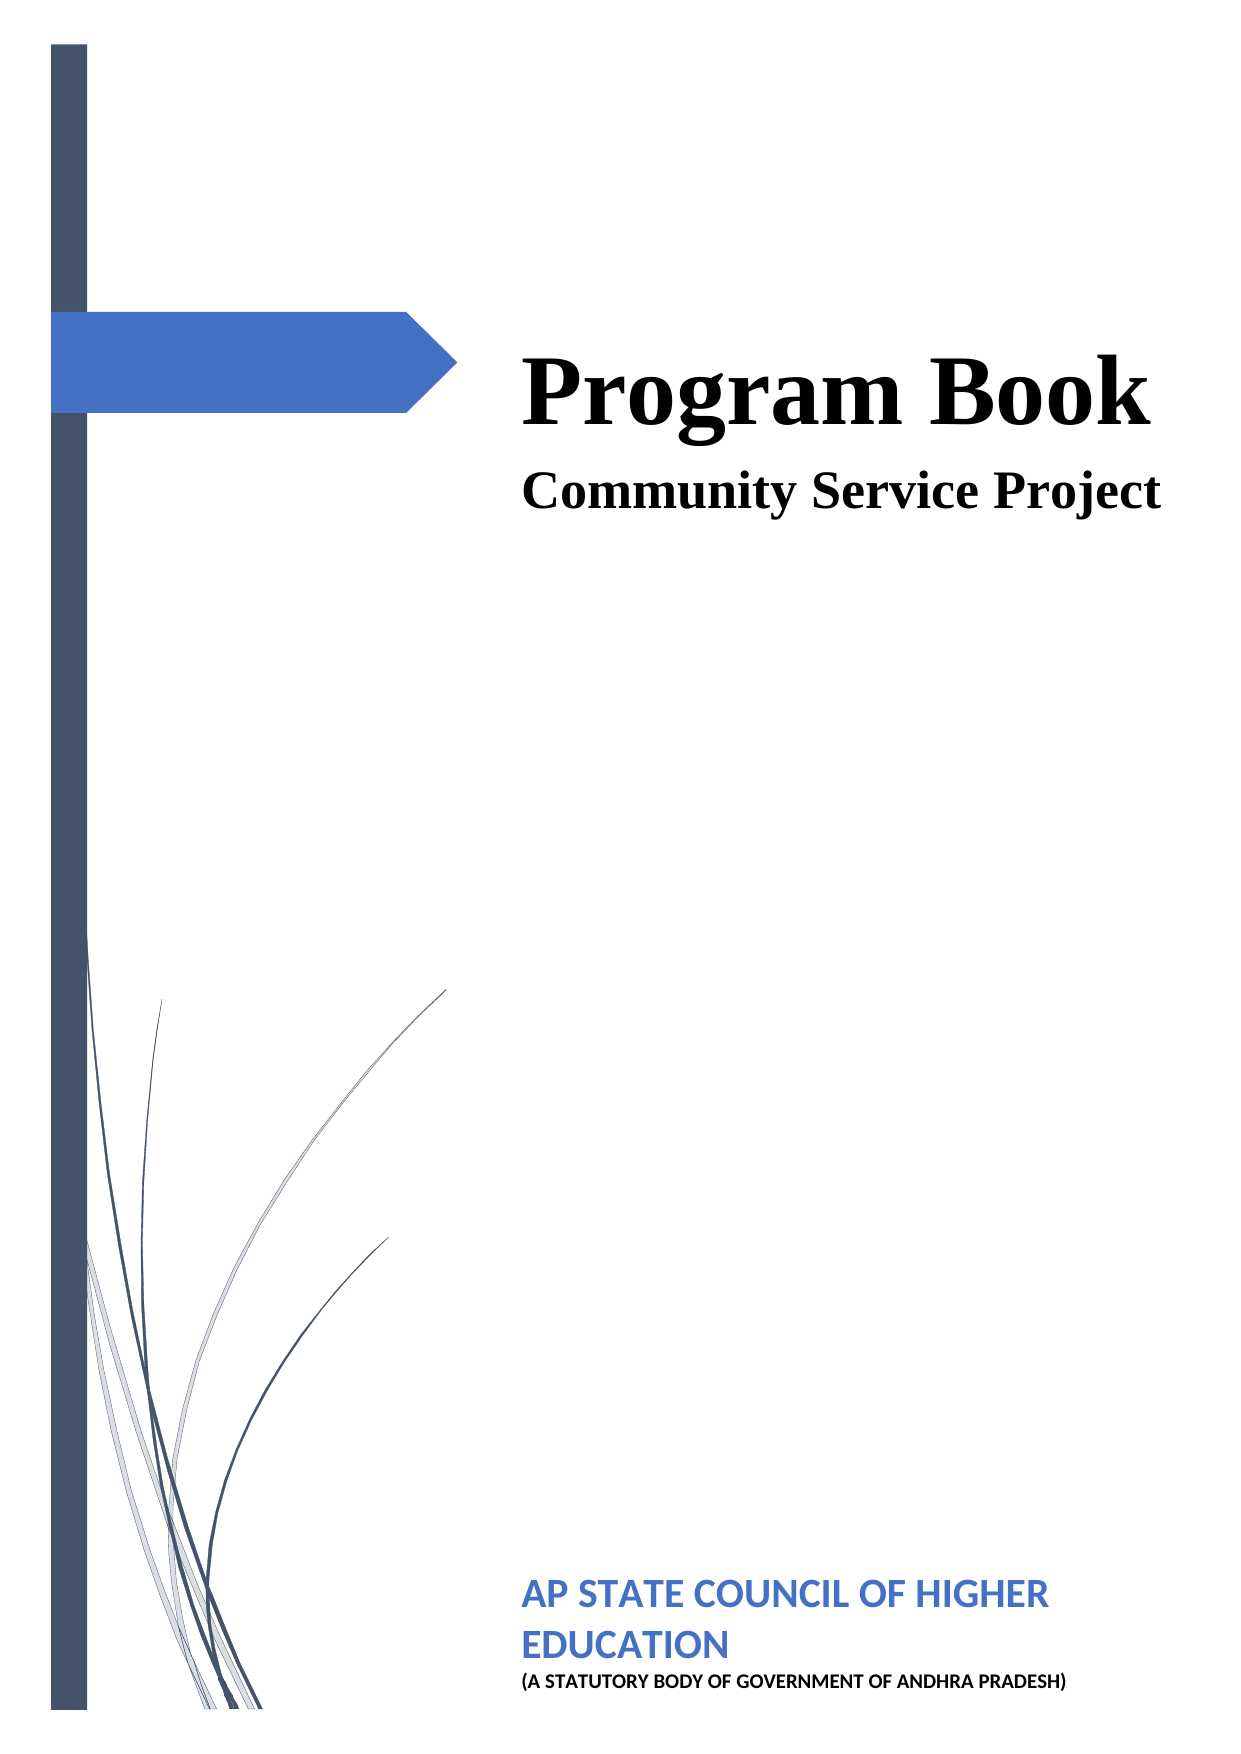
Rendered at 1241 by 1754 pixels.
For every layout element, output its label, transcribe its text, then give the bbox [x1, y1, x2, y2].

text Community Service Project [521, 458, 1188, 521]
picture [234, 1677, 239, 1687]
title Program Book [521, 331, 1188, 446]
text (A STATUTORY BODY OF GOVERNMENT OF ANDHRA PRADESH) [521, 1669, 1188, 1694]
picture [223, 1677, 239, 1709]
picture [218, 1680, 232, 1709]
text AP STATE COUNCIL OF HIGHER EDUCATION [521, 1567, 1051, 1668]
